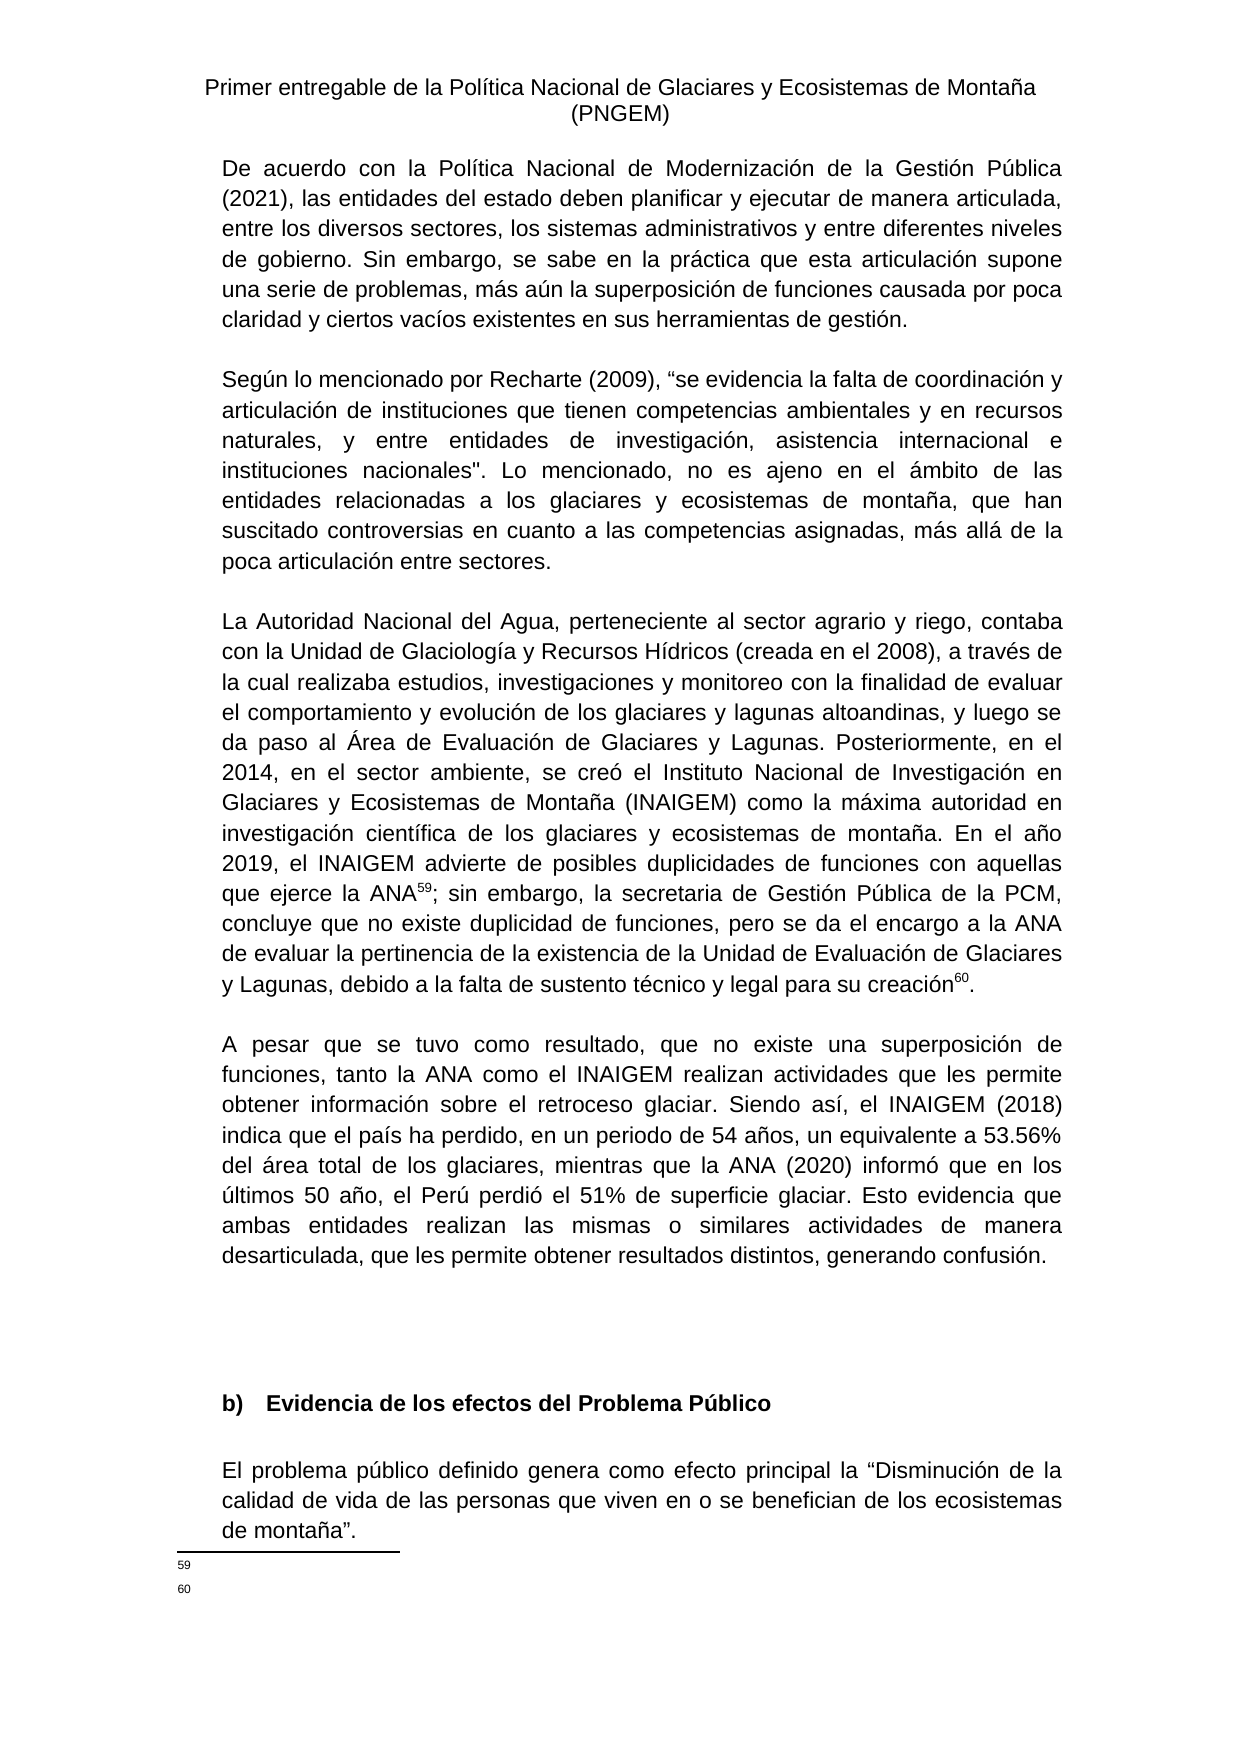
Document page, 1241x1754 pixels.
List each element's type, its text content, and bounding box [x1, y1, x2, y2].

text El problema público definido genera como efecto principal la “Disminución de la calidad de vida de las personas que viven en o se benefician de los ecosistemas de montaña”. [222, 1457, 1063, 1544]
text A pesar que se tuvo como resultado, que no existe una superposición de funciones, tanto la ANA como el INAIGEM realizan actividades que les permite obtener información sobre el retroceso glaciar. Siendo así, el INAIGEM (2018) indica que el país ha perdido, en un periodo de 54 años, un equivalente a 53.56% del área total de los glaciares, mientras que la ANA (2020) informó que en los últimos 50 año, el Perú perdió el 51% de superficie glaciar. Esto evidencia que ambas entidades realizan las mismas o similares actividades de manera desarticulada, que les permite obtener resultados distintos, generando confusión. [222, 1031, 1063, 1269]
text La Autoridad Nacional del Agua, perteneciente al sector agrario y riego, contaba con la Unidad de Glaciología y Recursos Hídricos (creada en el 2008), a través de la cual realizaba estudios, investigaciones y monitoreo con la finalidad de evaluar el comportamiento y evolución de los glaciares y lagunas altoandinas, y luego se da paso al Área de Evaluación de Glaciares y Lagunas. Posteriormente, en el 2014, en el sector ambiente, se creó el Instituto Nacional de Investigación en Glaciares y Ecosistemas de Montaña (INAIGEM) como la máxima autoridad en investigación científica de los glaciares y ecosistemas de montaña. En el año 2019, el INAIGEM advierte de posibles duplicidades de funciones con aquellas que ejerce la ANA; sin embargo, la secretaria de Gestión Pública de la PCM, concluye que no existe duplicidad de funciones, pero se da el encargo a la ANA de evaluar la pertinencia de la existencia de la Unidad de Evaluación de Glaciares y Lagunas, debido a la falta de sustento técnico y legal para su creación. [222, 608, 1063, 997]
text De acuerdo con la Política Nacional de Modernización de la Gestión Pública (2021), las entidades del estado deben planificar y ejecutar de manera articulada, entre los diversos sectores, los sistemas administrativos y entre diferentes niveles de gobierno. Sin embargo, se sabe en la práctica que esta articulación supone una serie de problemas, más aún la superposición de funciones causada por poca claridad y ciertos vacíos existentes en sus herramientas de gestión. [222, 155, 1063, 332]
text Según lo mencionado por Recharte (2009), “se evidencia la falta de coordinación y articulación de instituciones que tienen competencias ambientales y en recursos naturales, y entre entidades de investigación, asistencia internacional e instituciones nacionales". Lo mencionado, no es ajeno en el ámbito de las entidades relacionadas a los glaciares y ecosistemas de montaña, que han suscitado controversias en cuanto a las competencias asignadas, más allá de la poca articulación entre sectores. [222, 366, 1063, 574]
subtitle Evidencia de los efectos del Problema Público [222, 1390, 1063, 1417]
